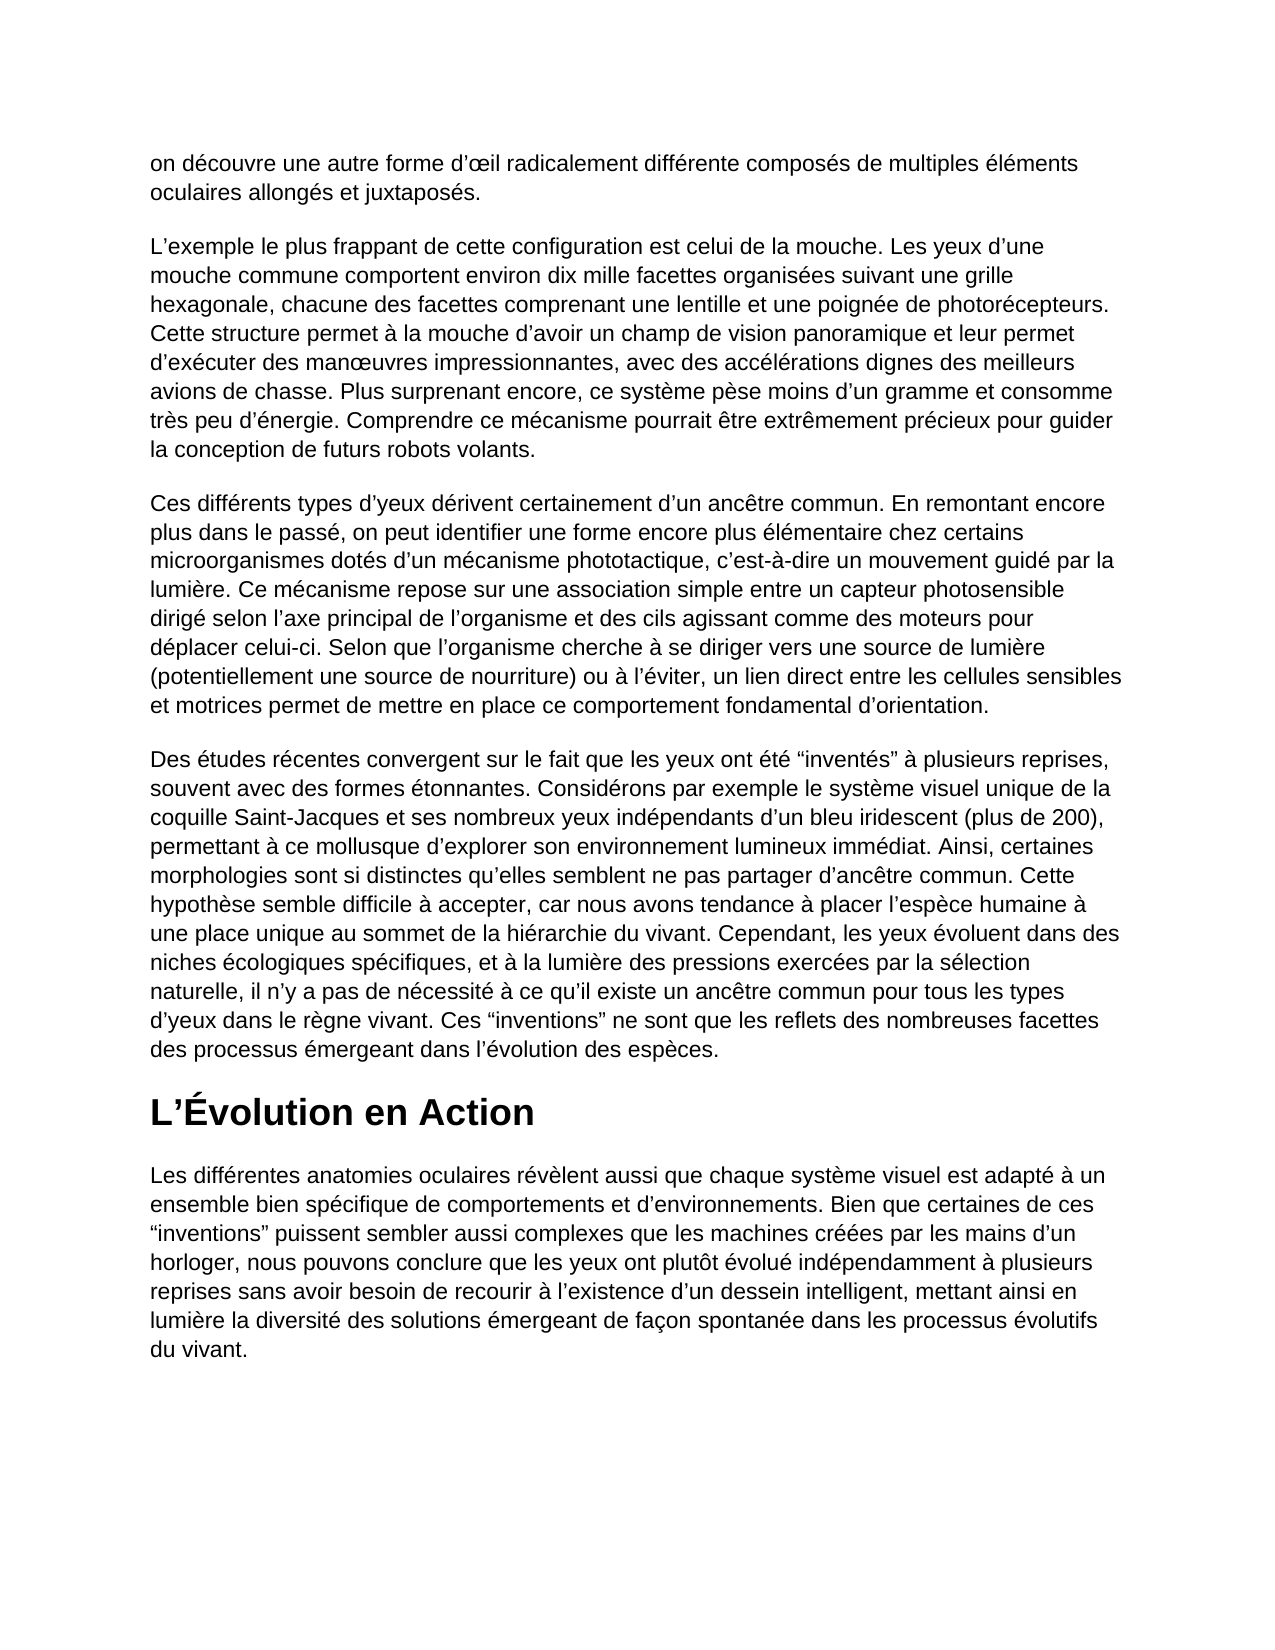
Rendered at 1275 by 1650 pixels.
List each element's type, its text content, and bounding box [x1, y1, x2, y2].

text Des études récentes convergent sur le fait que les yeux ont été “inventés” à plusieurs reprises, souvent avec des formes étonnantes. Considérons par exemple le système visuel unique de la coquille Saint-Jacques et ses nombreux yeux indépendants d’un bleu iridescent (plus de 200), permettant à ce mollusque d’explorer son environnement lumineux immédiat. Ainsi, certaines morphologies sont si distinctes qu’elles semblent ne pas partager d’ancêtre commun. Cette hypothèse semble difficile à accepter, car nous avons tendance à placer l’espèce humaine à une place unique au sommet de la hiérarchie du vivant. Cependant, les yeux évoluent dans des niches écologiques spécifiques, et à la lumière des pressions exercées par la sélection naturelle, il n’y a pas de nécessité à ce qu’il existe un ancêtre commun pour tous les types d’yeux dans le règne vivant. Ces “inventions” ne sont que les reflets des nombreuses facettes des processus émergeant dans l’évolution des espèces. [150, 746, 1125, 1062]
subtitle L’Évolution en Action [150, 1090, 1125, 1133]
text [150, 150, 1125, 205]
text Les différentes anatomies oculaires révèlent aussi que chaque système visuel est adapté à un ensemble bien spécifique de comportements et d’environnements. Bien que certaines de ces “inventions” puissent sembler aussi complexes que les machines créées par les mains d’un horloger, nous pouvons conclure que les yeux ont plutôt évolué indépendamment à plusieurs reprises sans avoir besoin de recourir à l’existence d’un dessein intelligent, mettant ainsi en lumière la diversité des solutions émergeant de façon spontanée dans les processus évolutifs du vivant. [150, 1162, 1125, 1362]
text L’exemple le plus frappant de cette configuration est celui de la mouche. Les yeux d’une mouche commune comportent environ dix mille facettes organisées suivant une grille hexagonale, chacune des facettes comprenant une lentille et une poignée de photorécepteurs. Cette structure permet à la mouche d’avoir un champ de vision panoramique et leur permet d’exécuter des manœuvres impressionnantes, avec des accélérations dignes des meilleurs avions de chasse. Plus surprenant encore, ce système pèse moins d’un gramme et consomme très peu d’énergie. Comprendre ce mécanisme pourrait être extrêmement précieux pour guider la conception de futurs robots volants. [150, 233, 1125, 462]
text Ces différents types d’yeux dérivent certainement d’un ancêtre commun. En remontant encore plus dans le passé, on peut identifier une forme encore plus élémentaire chez certains microorganismes dotés d’un mécanisme phototactique, c’est-à-dire un mouvement guidé par la lumière. Ce mécanisme repose sur une association simple entre un capteur photosensible dirigé selon l’axe principal de l’organisme et des cils agissant comme des moteurs pour déplacer celui-ci. Selon que l’organisme cherche à se diriger vers une source de lumière (potentiellement une source de nourriture) ou à l’éviter, un lien direct entre les cellules sensibles et motrices permet de mettre en place ce comportement fondamental d’orientation. [150, 489, 1125, 719]
